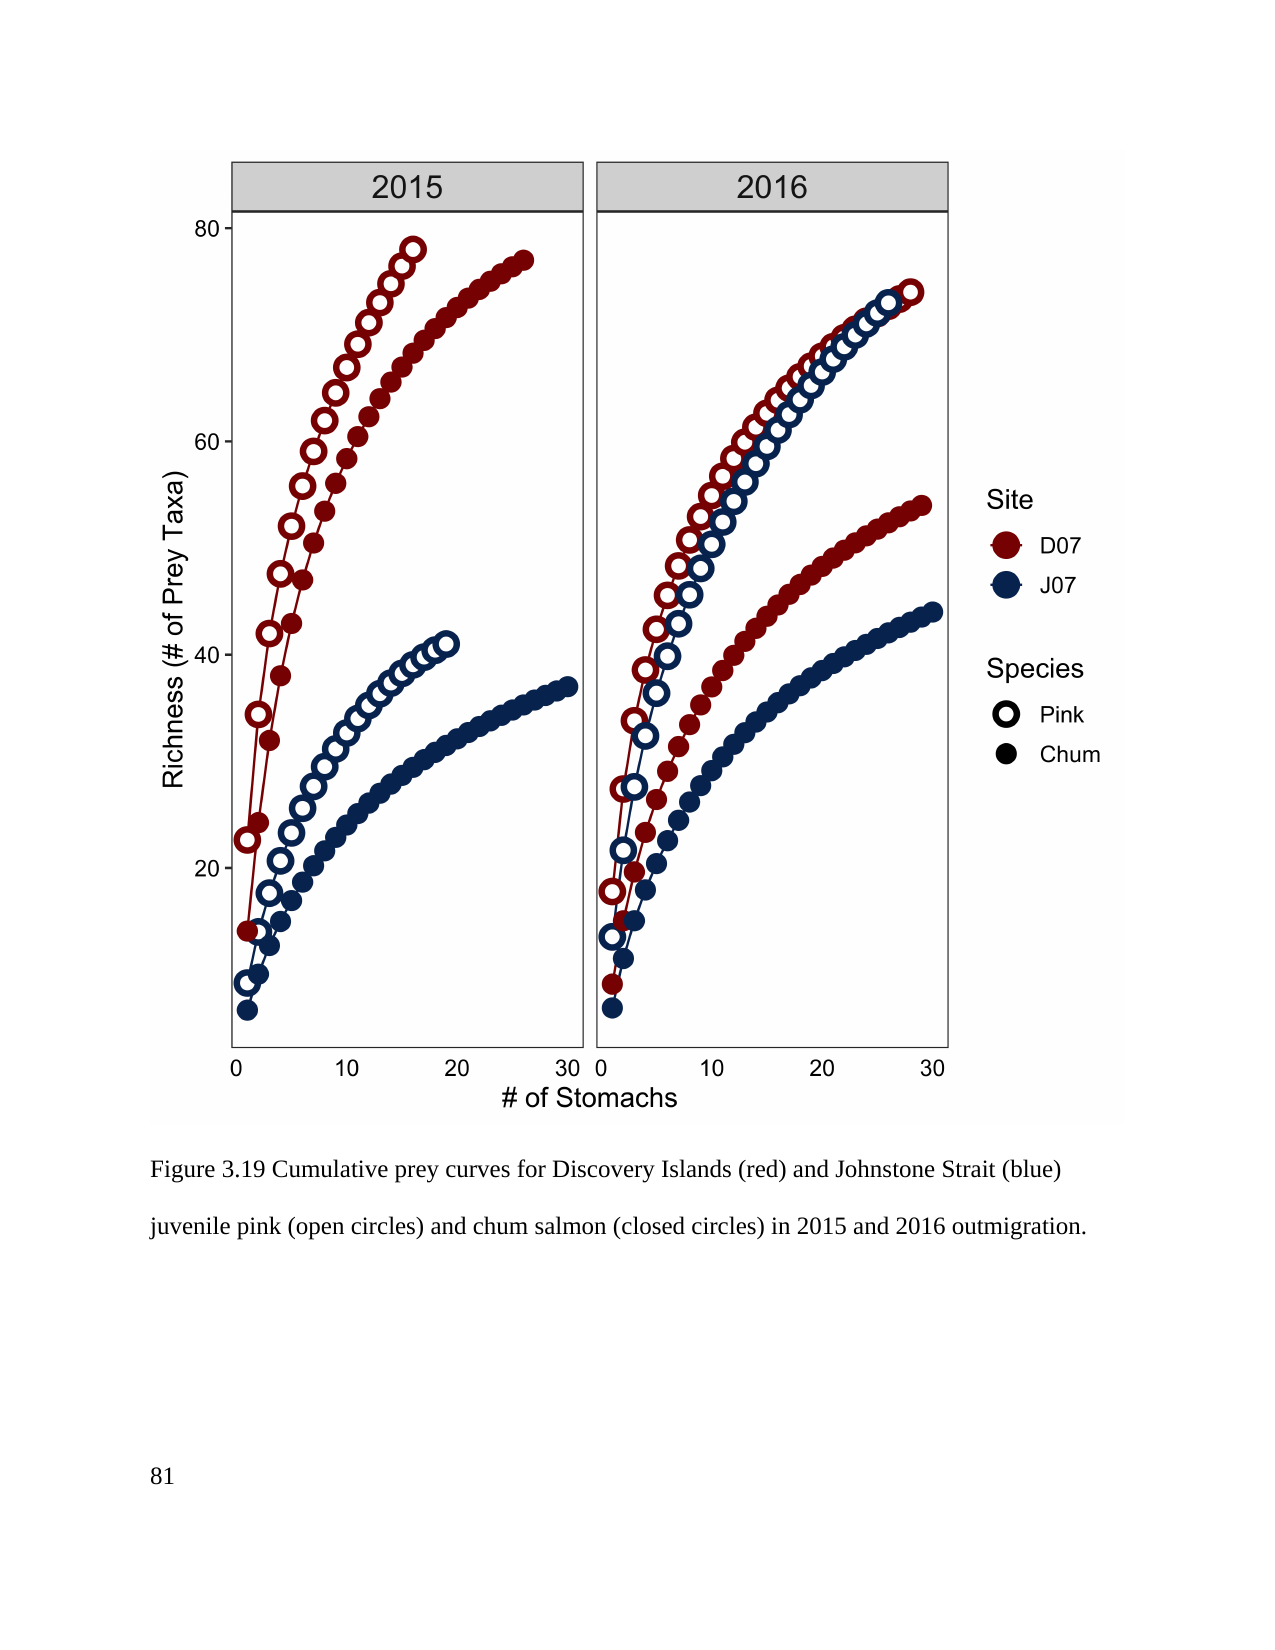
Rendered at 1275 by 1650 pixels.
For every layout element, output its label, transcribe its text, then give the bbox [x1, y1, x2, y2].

picture [150, 150, 1125, 1125]
